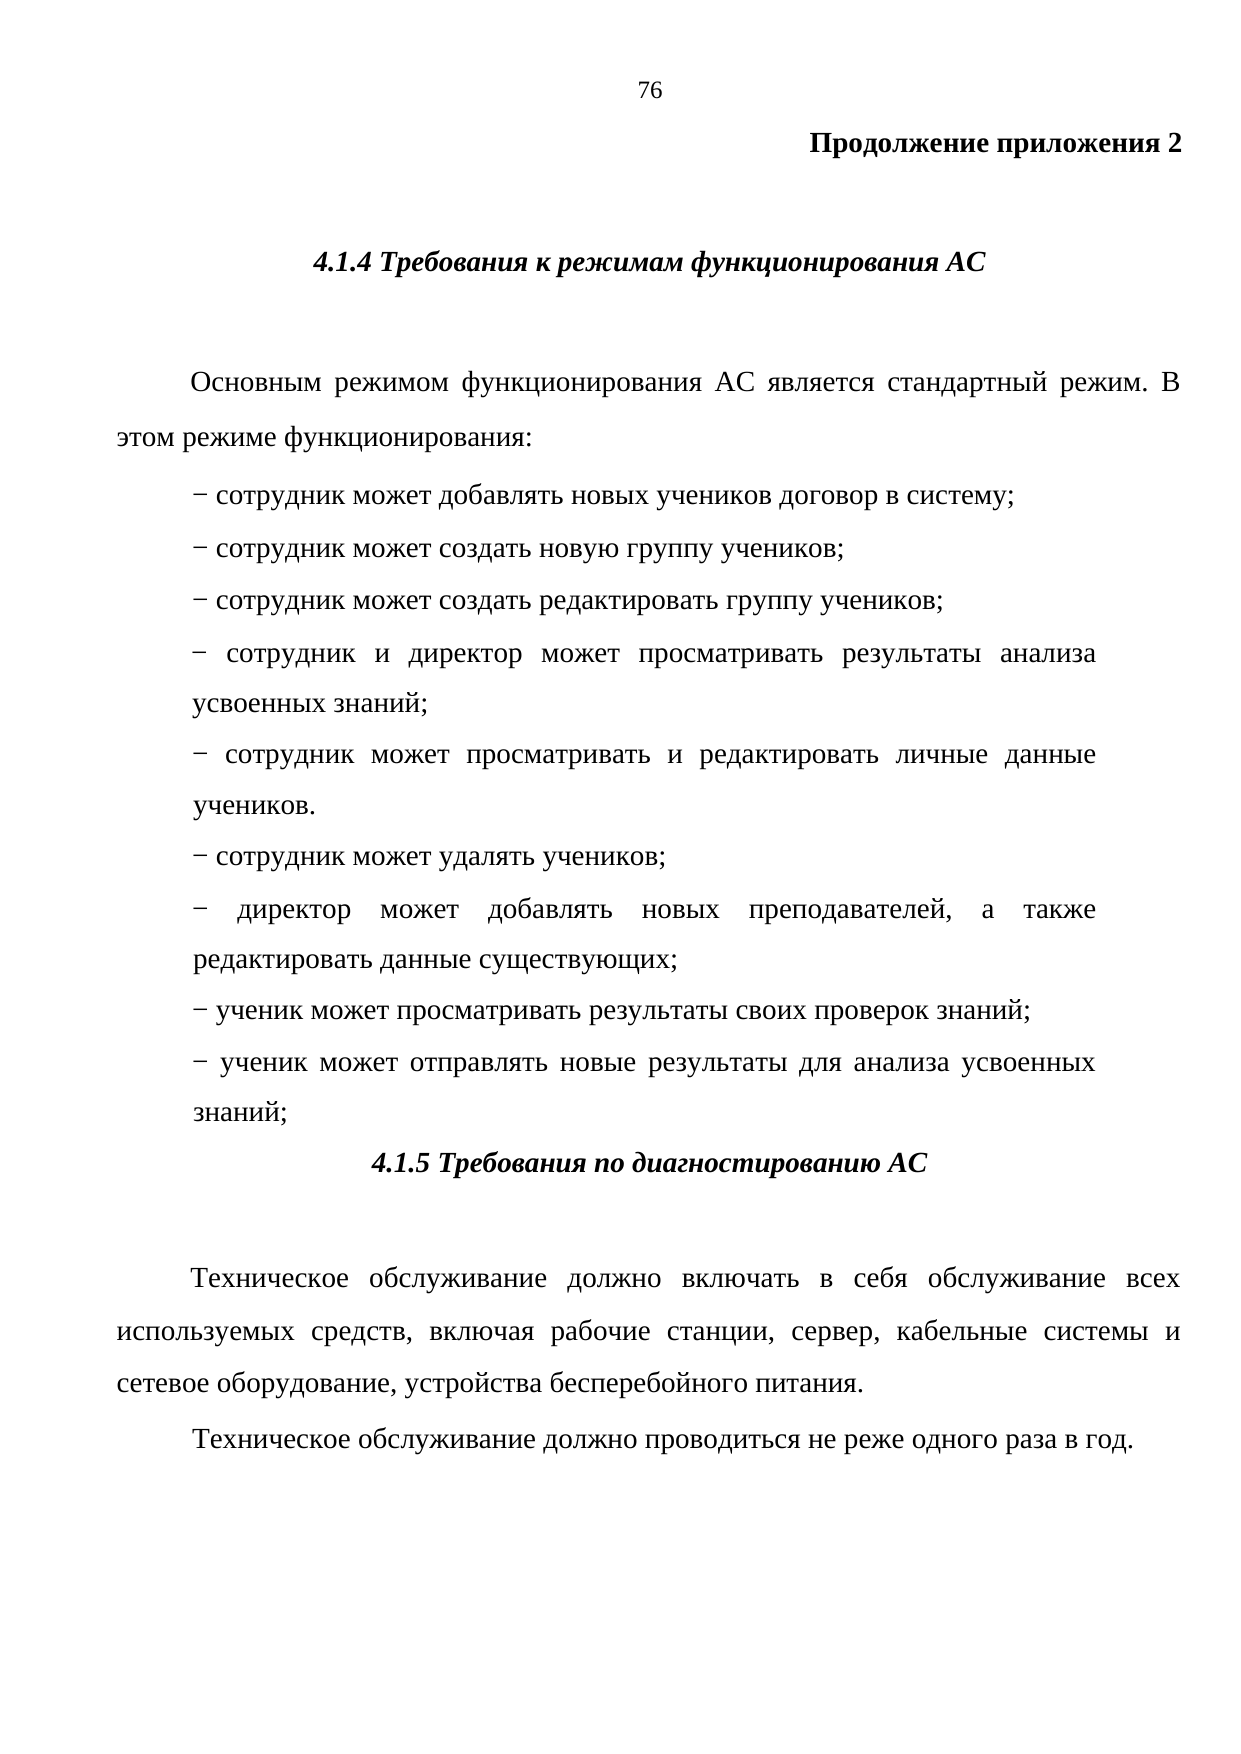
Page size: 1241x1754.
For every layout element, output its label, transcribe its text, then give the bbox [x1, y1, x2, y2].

subtitle 4.1.5 Требования по диагностированию АС [120, 1145, 1179, 1179]
text Техническое обслуживание должно включать в себя обслуживание всех используемых средств, включая рабочие станции, сервер, кабельные системы и сетевое оборудование, устройства бесперебойного питания. [116, 1260, 1181, 1399]
text − сотрудник может удалять учеников; [192, 838, 1181, 872]
text − сотрудник может просматривать и редактировать личные данные учеников. [192, 736, 1097, 821]
text − ученик может отправлять новые результаты для анализа усвоенных знаний; [192, 1044, 1097, 1128]
text Техническое обслуживание должно проводиться не реже одного раза в год. [192, 1421, 1181, 1454]
list Продолжение приложения 2 [118, 125, 1182, 159]
subtitle 4.1.4 Требования к режимам функционирования АС [120, 244, 1179, 277]
text − сотрудник может создать редактировать группу учеников; [192, 582, 1181, 616]
text − ученик может просматривать результаты своих проверок знаний; [192, 992, 1097, 1026]
text − сотрудник может создать новую группу учеников; [192, 530, 1181, 563]
text − директор может добавлять новых преподавателей, а также редактировать данные существующих; [192, 891, 1097, 975]
text − сотрудник и директор может просматривать результаты анализа усвоенных знаний; [191, 635, 1097, 719]
text − сотрудник может добавлять новых учеников договор в систему; [192, 477, 1181, 511]
text Основным режимом функционирования АС является стандартный режим. В этом режиме функционирования: [116, 364, 1181, 453]
